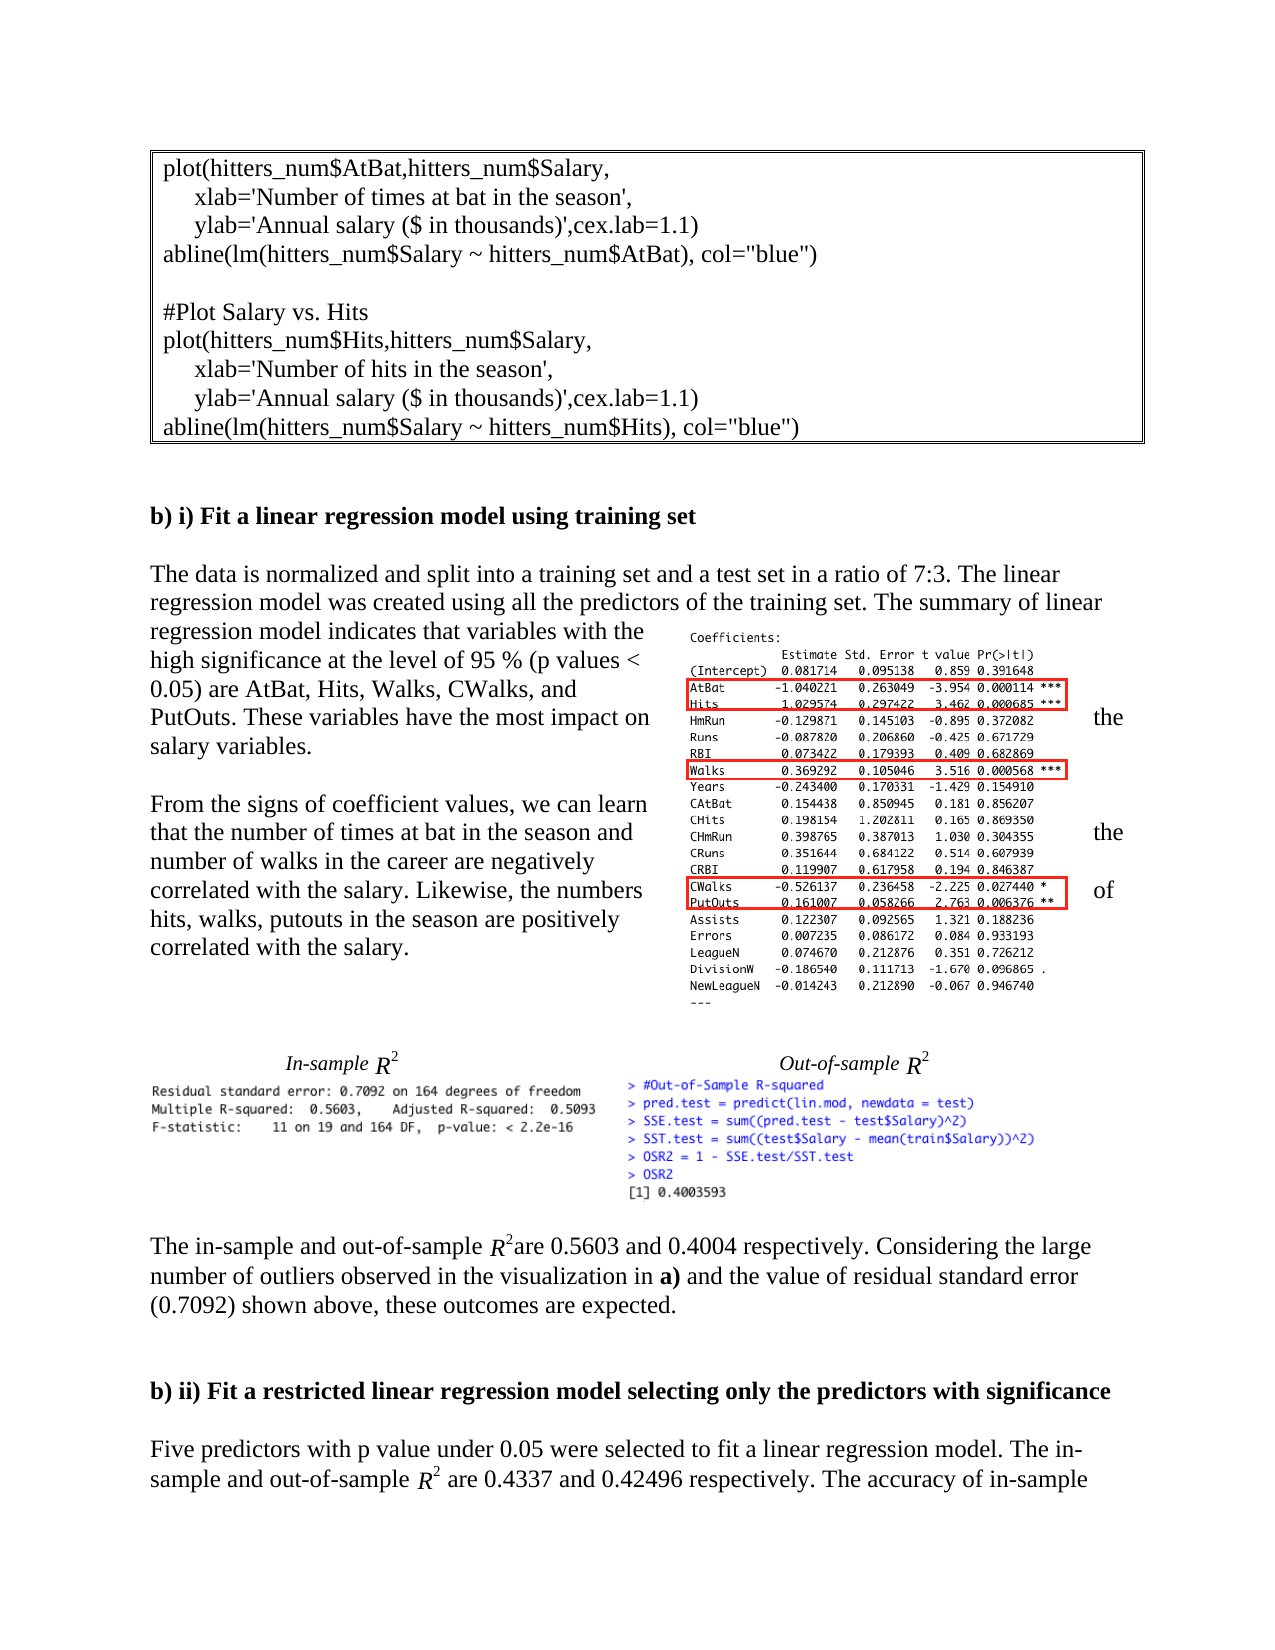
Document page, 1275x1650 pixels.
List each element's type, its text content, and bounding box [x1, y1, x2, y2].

text From the signs of coefficient values, we can learn that the number of times at bat in the season and the number of walks in the career are negatively correlated with the salary. Likewise, the numbers of hits, walks, putouts in the season are positively correlated with the salary. [150, 789, 685, 961]
picture [624, 1078, 1039, 1202]
text b) ii) Fit a restricted linear regression model selecting only the predictors with significance [150, 1376, 1125, 1405]
text The in-sample and out-of-sample are 0.5603 and 0.4004 respectively. Considering the large number of outliers observed in the visualization in a) and the value of residual standard error (0.7092) shown above, these outcomes are expected. [150, 1230, 1125, 1319]
picture [685, 627, 1075, 1007]
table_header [153, 153, 1142, 441]
picture [149, 1080, 600, 1139]
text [150, 1434, 1125, 1494]
text In-sample Out-of-sample [150, 1047, 1125, 1079]
text The data is normalized and split into a training set and a test set in a ratio of 7:3. The linear regression model was created using all the predictors of the training set. The summary of linear regression model indicates that variables with the high significance at the level of 95 % (p values < 0.05) are AtBat, Hits, Walks, CWalks, and PutOuts. These variables have the most impact on the salary variables. [150, 559, 1125, 760]
text b) i) Fit a linear regression model using training set [150, 501, 1125, 530]
